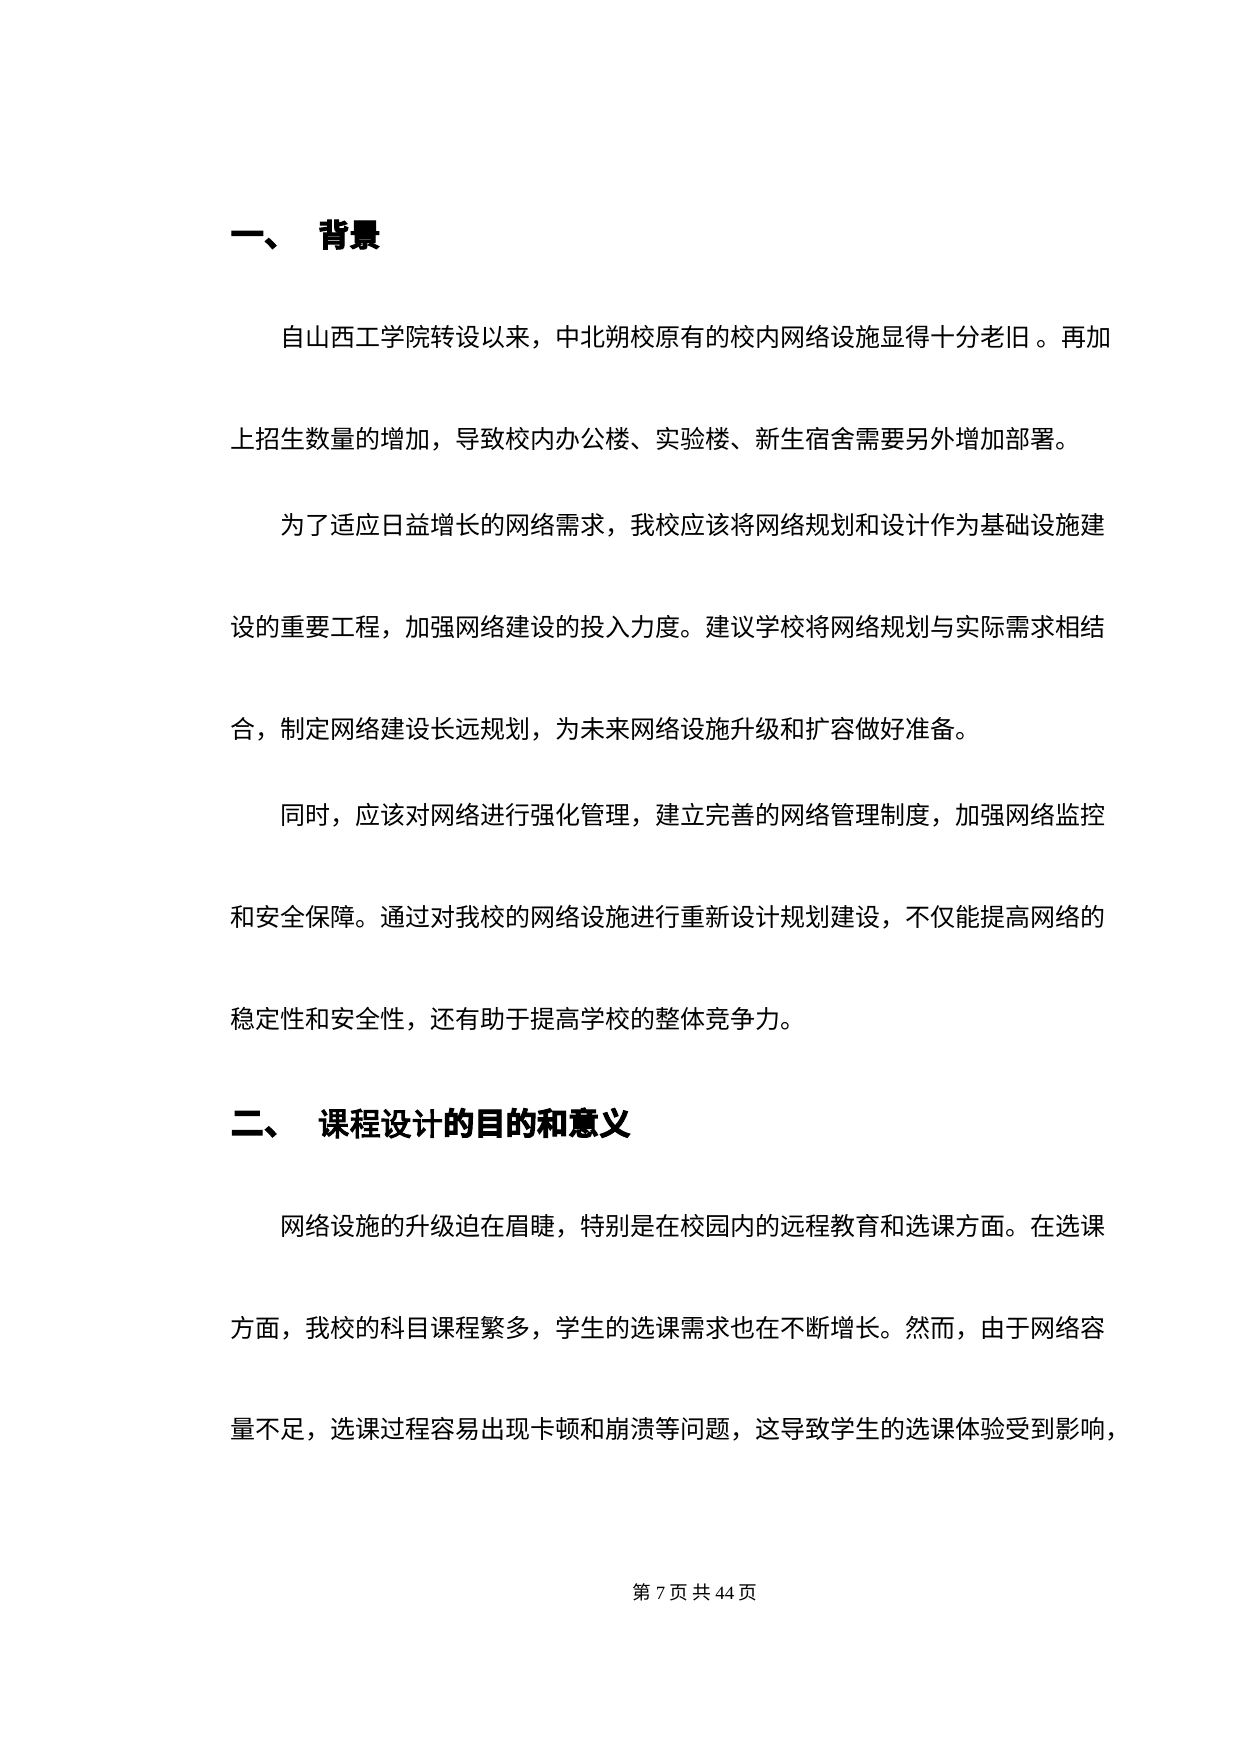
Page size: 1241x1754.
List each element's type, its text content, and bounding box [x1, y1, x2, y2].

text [230, 1190, 1122, 1462]
text 自山西工学院转设以来，中北朔校原有的校内网络设施显得十分老旧 。再加上招生数量的增加，导致校内办公楼、实验楼、新生宿舍需要另外增加部署。 [230, 302, 1122, 472]
subtitle 课程设计的目的和意义 [230, 1087, 1122, 1154]
subtitle 背景 [230, 198, 1122, 266]
text 同时，应该对网络进行强化管理，建立完善的网络管理制度，加强网络监控和安全保障。通过对我校的网络设施进行重新设计规划建设，不仅能提高网络的稳定性和安全性，还有助于提高学校的整体竞争力。 [230, 780, 1122, 1051]
text 为了适应日益增长的网络需求，我校应该将网络规划和设计作为基础设施建设的重要工程，加强网络建设的投入力度。建议学校将网络规划与实际需求相结合，制定网络建设长远规划，为未来网络设施升级和扩容做好准备。 [230, 490, 1122, 762]
